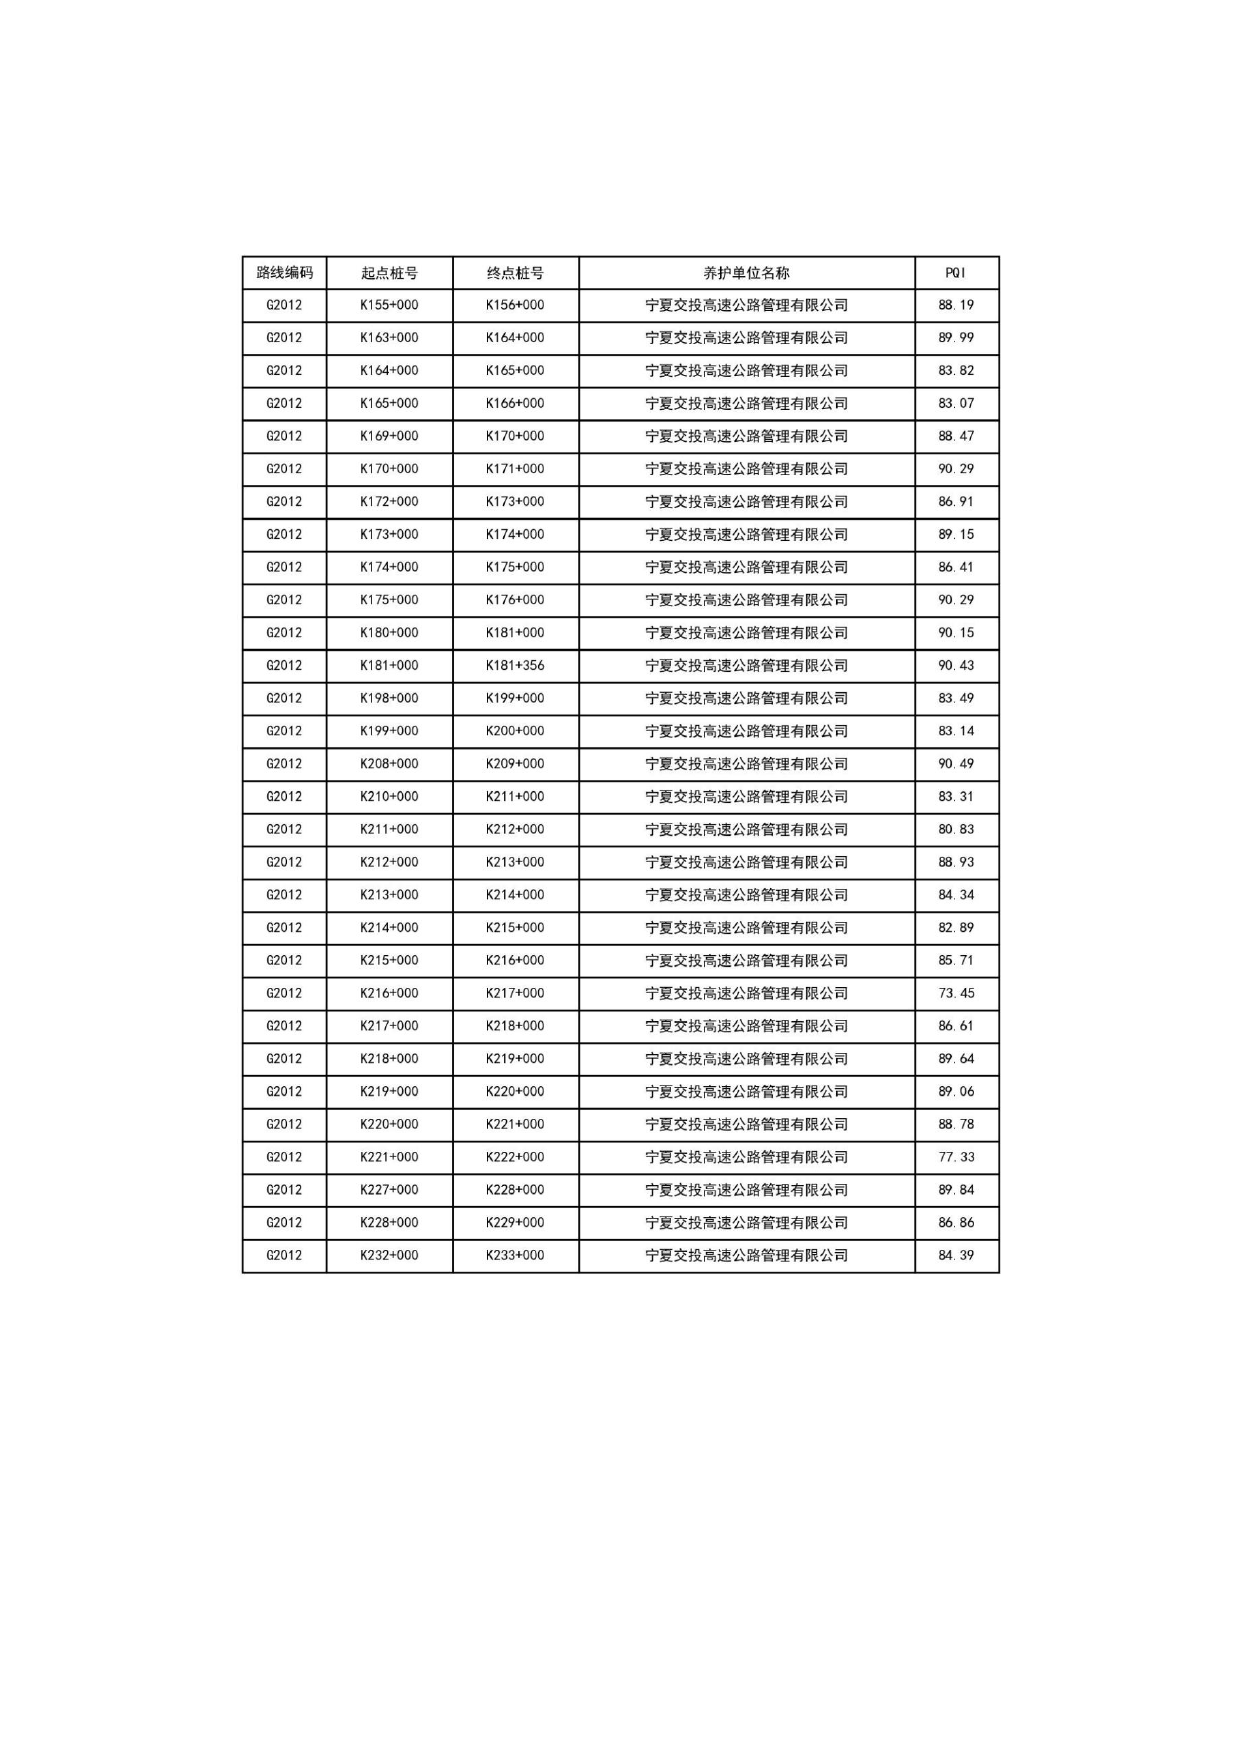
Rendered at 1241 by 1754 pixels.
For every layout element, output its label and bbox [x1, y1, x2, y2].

picture [187, 162, 1053, 1367]
